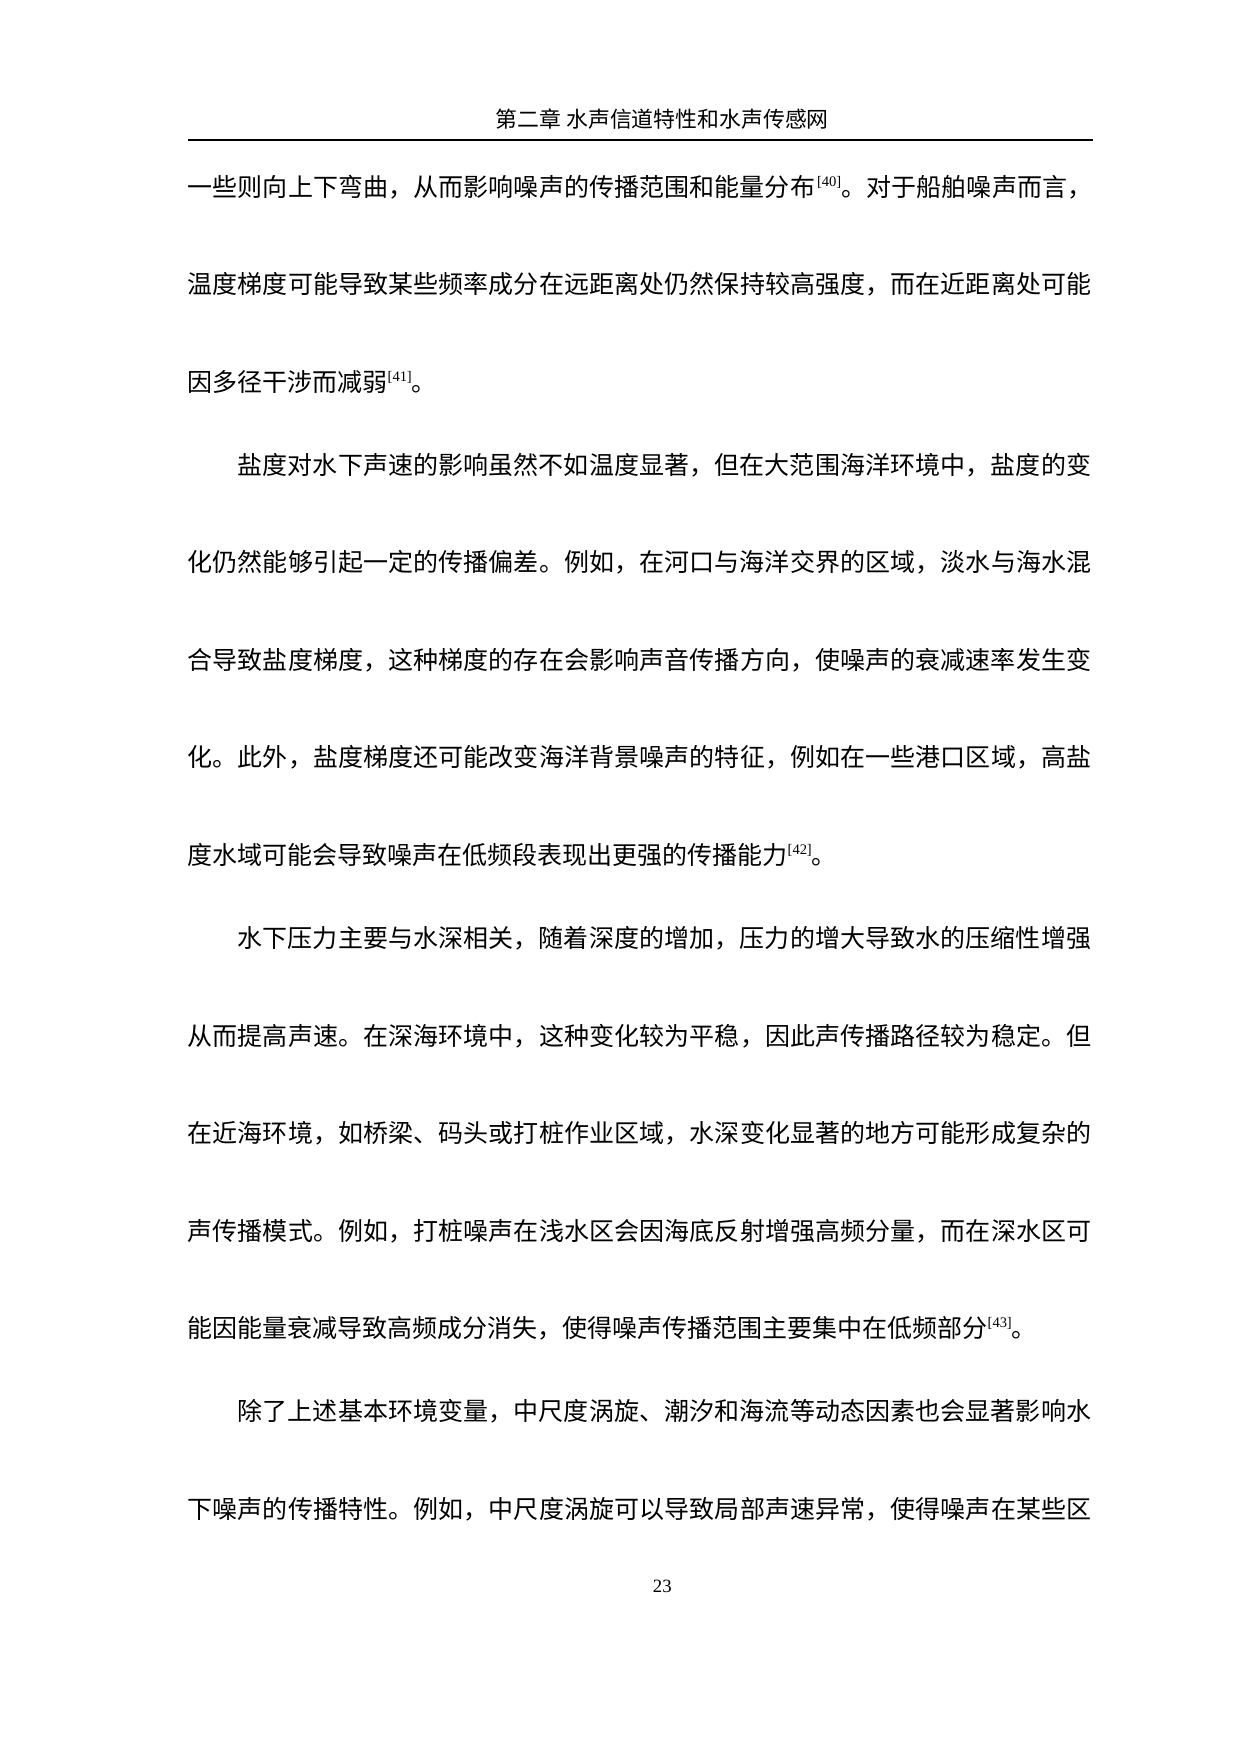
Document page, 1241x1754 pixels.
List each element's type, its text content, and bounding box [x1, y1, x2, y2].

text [187, 153, 1093, 413]
text 水下压力主要与水深相关，随着深度的增加，压力的增大导致水的压缩性增强，从而提高声速。在深海环境中，这种变化较为平稳，因此声传播路径较为稳定。但在近海环境，如桥梁、码头或打桩作业区域，水深变化显著的地方可能形成复杂的声传播模式。例如，打桩噪声在浅水区会因海底反射增强高频分量，而在深水区可能因能量衰减导致高频成分消失，使得噪声传播范围主要集中在低频部分[43]。 [187, 904, 1093, 1359]
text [187, 1377, 1093, 1540]
text 盐度对水下声速的影响虽然不如温度显著，但在大范围海洋环境中，盐度的变化仍然能够引起一定的传播偏差。例如，在河口与海洋交界的区域，淡水与海水混合导致盐度梯度，这种梯度的存在会影响声音传播方向，使噪声的衰减速率发生变化。此外，盐度梯度还可能改变海洋背景噪声的特征，例如在一些港口区域，高盐度水域可能会导致噪声在低频段表现出更强的传播能力[42]。 [187, 431, 1093, 886]
